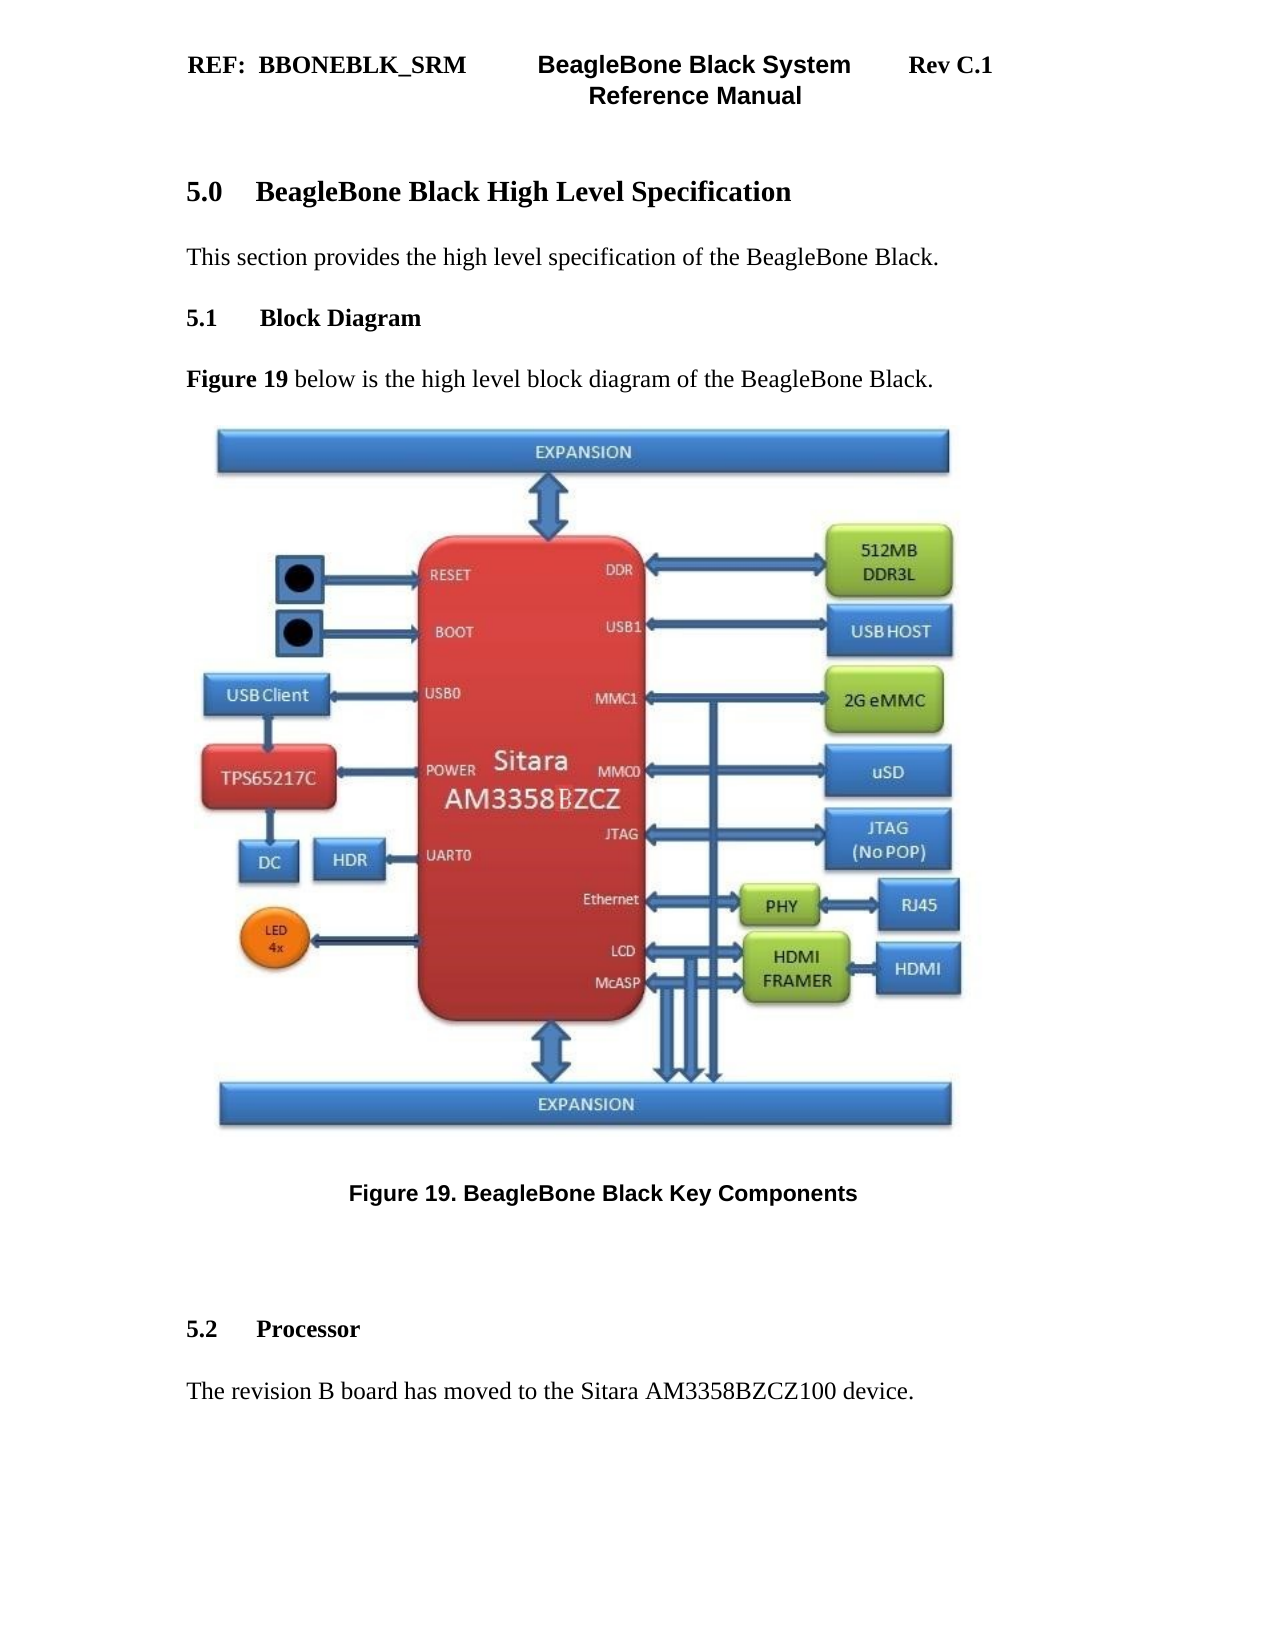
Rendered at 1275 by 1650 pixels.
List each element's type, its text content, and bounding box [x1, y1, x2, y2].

picture [193, 425, 996, 1137]
text The revision B board has moved to the Sitara AM3358BZCZ100 device. [186, 1376, 1088, 1405]
subtitle 5.1 Block Diagram [186, 303, 1183, 331]
text This section provides the high level specification of the BeagleBone Black. [186, 242, 1088, 270]
subtitle 5.2 Processor [186, 1314, 1183, 1343]
text Figure 19 below is the high level block diagram of the BeagleBone Black. [186, 364, 1088, 393]
subtitle 5.0 BeagleBone Black High Level Specification [186, 174, 1183, 208]
text Figure 19. BeagleBone Black Key Components [348, 1180, 1183, 1207]
